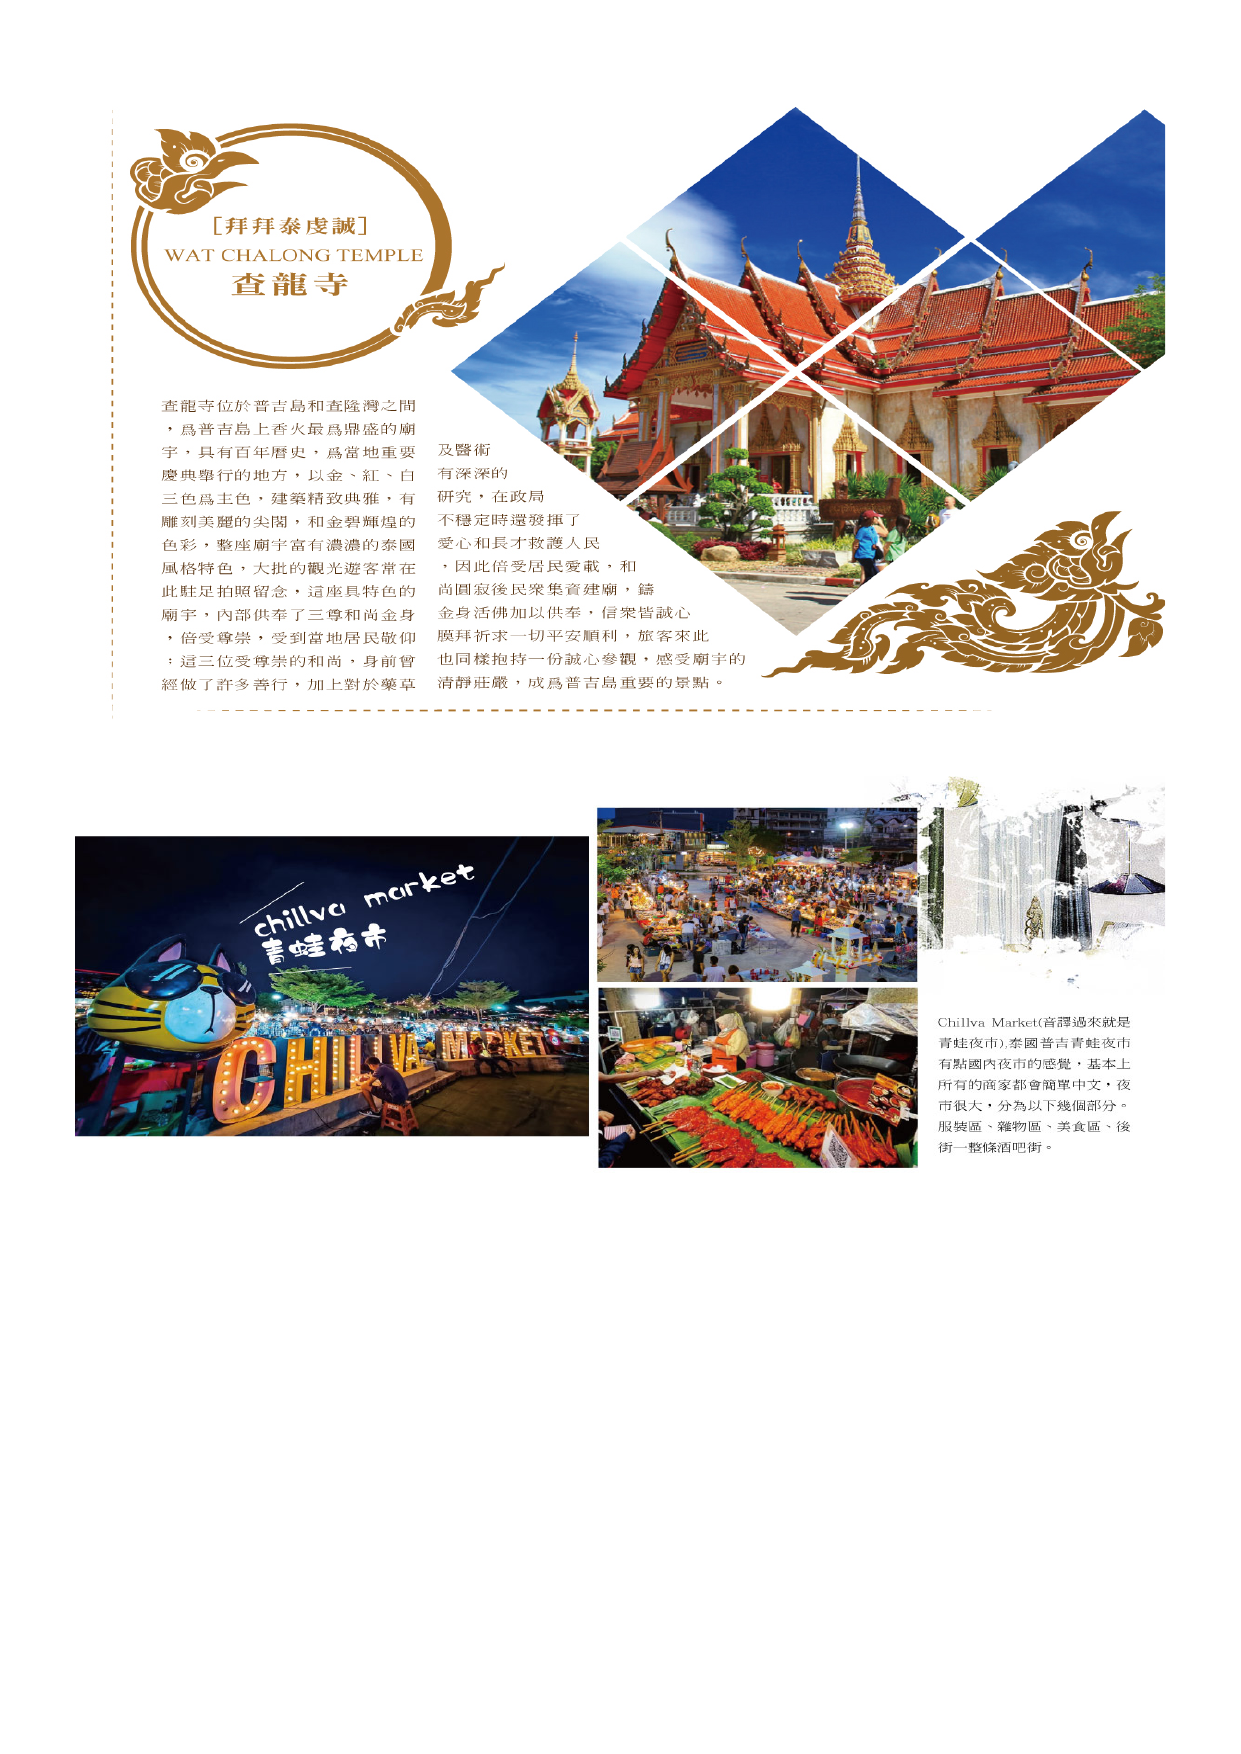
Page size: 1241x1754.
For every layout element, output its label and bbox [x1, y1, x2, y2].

picture [75, 89, 1166, 733]
picture [75, 764, 1166, 1191]
